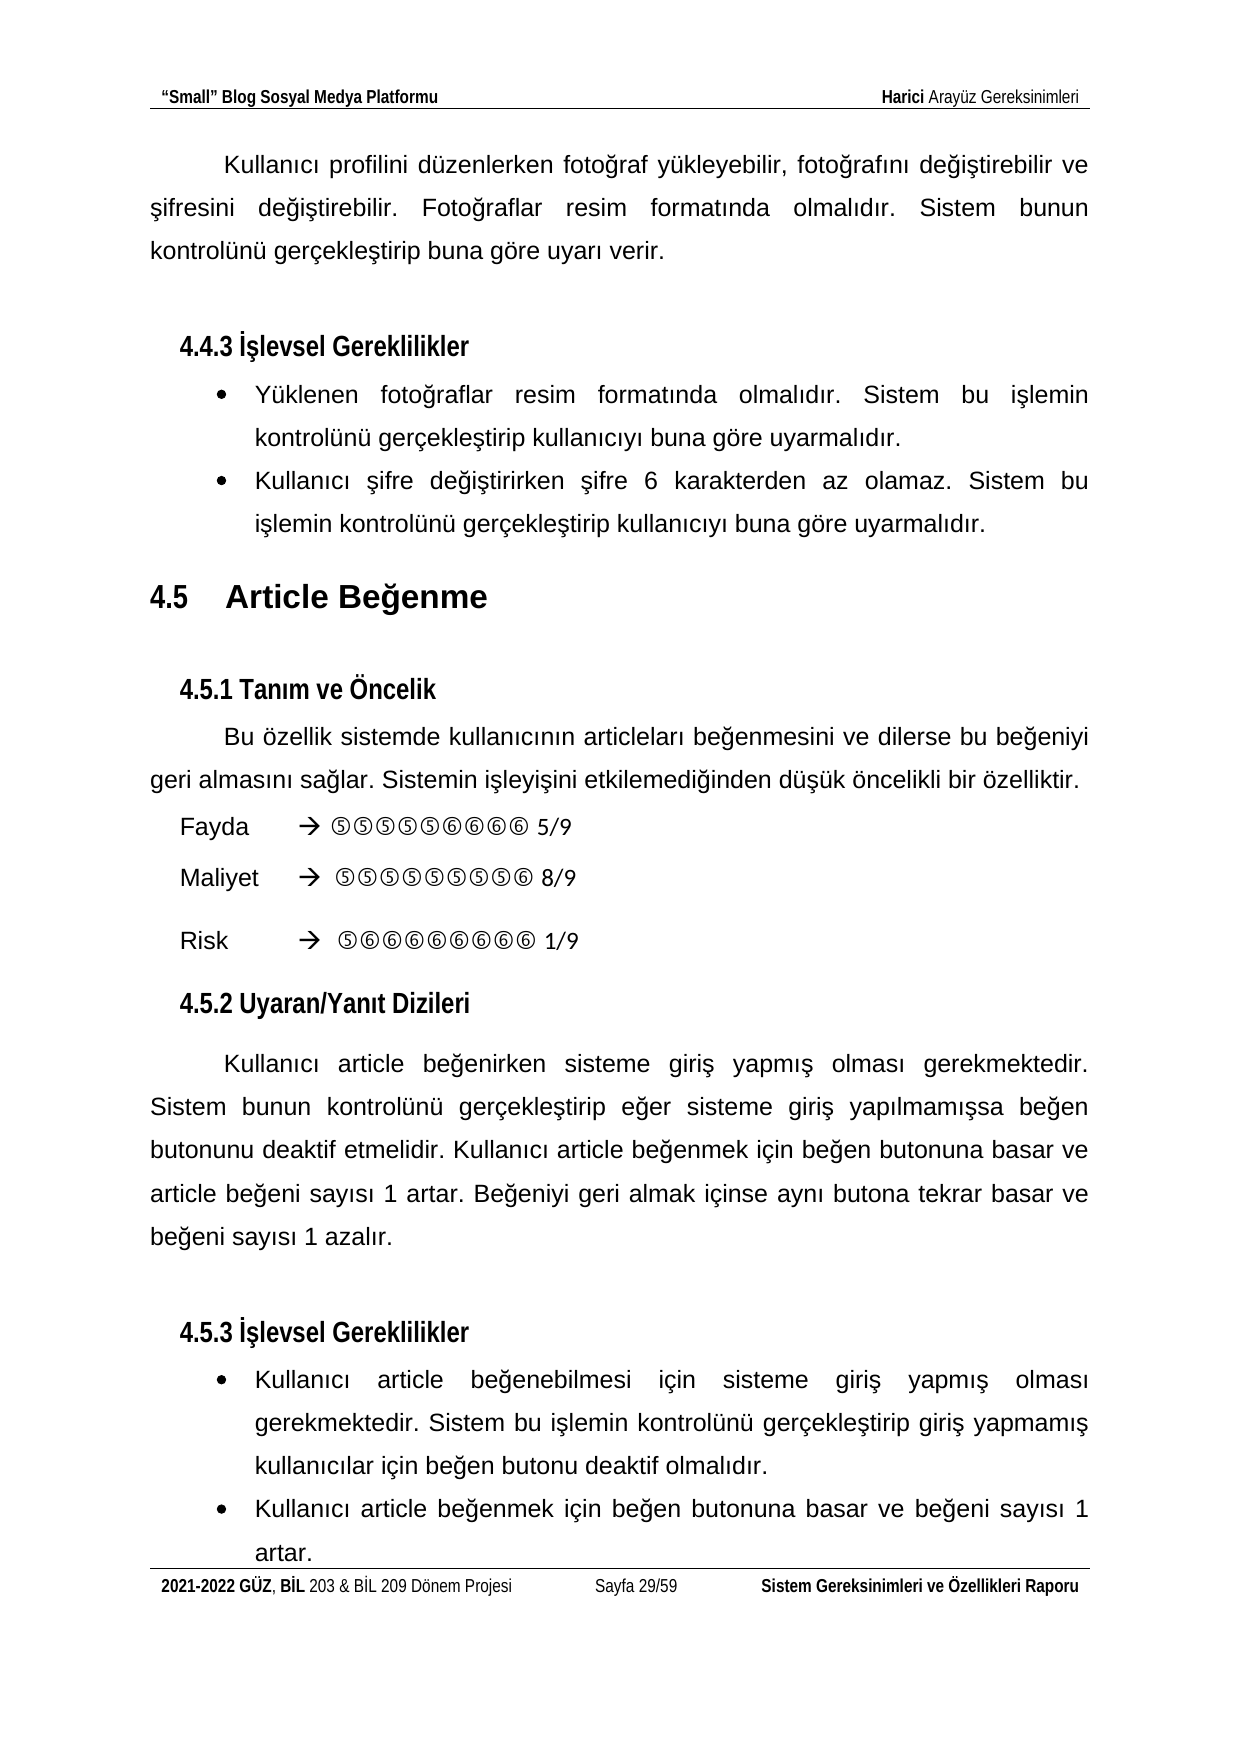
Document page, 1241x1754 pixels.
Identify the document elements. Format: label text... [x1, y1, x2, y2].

text Risk  1/9 [150, 923, 1090, 957]
list Kullanıcı article beğenmek için beğen butonuna basar ve beğeni sayısı 1 artar. [217, 1494, 1090, 1566]
list Yüklenen fotoğraflar resim formatında olmalıdır. Sistem bu işlemin kontrolünü gerçekleştirip kullanıcıyı buna göre uyarmalıdır. [217, 379, 1090, 452]
text Bu özellik sistemde kullanıcının articleları beğenmesini ve dilerse bu beğeniyi geri almasını sağlar. Sistemin işleyişini etkilemediğinden düşük öncelikli bir özelliktir. [150, 722, 1090, 794]
text 4.5.1 Tanım ve Öncelik [150, 672, 1090, 706]
list Kullanıcı article beğenebilmesi için sisteme giriş yapmış olması gerekmektedir. Sistem bu işlemin kontrolünü gerçekleştirip giriş yapmamış kullanıcılar için beğen butonu deaktif olmalıdır. [217, 1365, 1090, 1480]
text Fayda  5/9 [150, 808, 1090, 842]
text 4.5.2 Uyaran/Yanıt Dizileri [150, 987, 1090, 1020]
subtitle Article Beğenme [150, 577, 1090, 616]
list Kullanıcı şifre değiştirirken şifre 6 karakterden az olamaz. Sistem bu işlemin kontrolünü gerçekleştirip kullanıcıyı buna göre uyarmalıdır. [217, 466, 1090, 538]
text 4.5.3 İşlevsel Gereklilikler [150, 1315, 1090, 1348]
text Kullanıcı article beğenirken sisteme giriş yapmış olması gerekmektedir. Sistem bunun kontrolünü gerçekleştirip eğer sisteme giriş yapılmamışsa beğen butonunu deaktif etmelidir. Kullanıcı article beğenmek için beğen butonuna basar ve article beğeni sayısı 1 artar. Beğeniyi geri almak içinse aynı butona tekrar basar ve beğeni sayısı 1 azalır. [150, 1049, 1090, 1250]
text Kullanıcı profilini düzenlerken fotoğraf yükleyebilir, fotoğrafını değiştirebilir ve şifresini değiştirebilir. Fotoğraflar resim formatında olmalıdır. Sistem bunun kontrolünü gerçekleştirip buna göre uyarı verir. [150, 150, 1090, 265]
text Maliyet  8/9 [150, 859, 1090, 893]
text 4.4.3 İşlevsel Gereklilikler [150, 329, 1090, 363]
